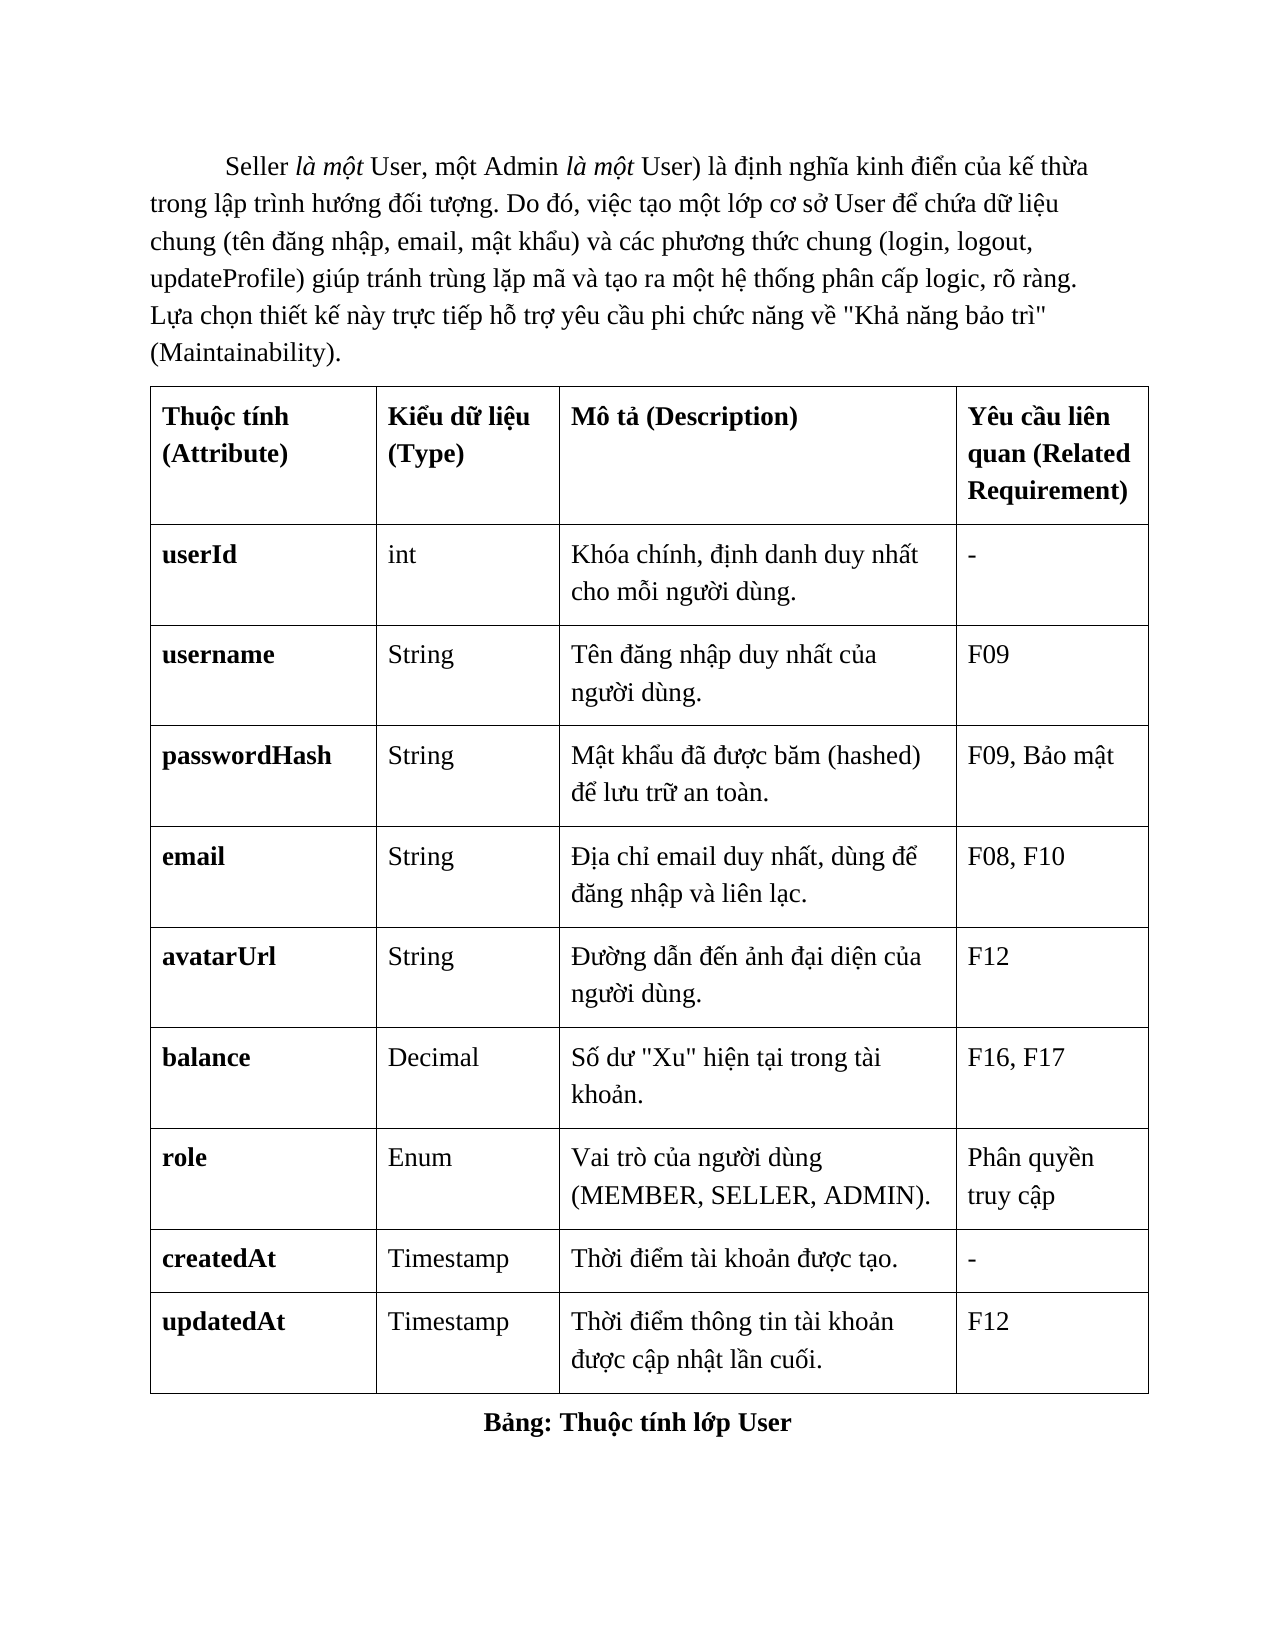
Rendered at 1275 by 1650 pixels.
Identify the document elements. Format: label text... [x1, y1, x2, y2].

table_cell updatedAt [151, 1293, 376, 1392]
table_cell int [377, 525, 559, 625]
table_cell Mật khẩu đã được băm (hashed) để lưu trữ an toàn. [560, 726, 956, 826]
table_cell Đường dẫn đến ảnh đại diện của người dùng. [560, 928, 956, 1027]
table_cell String [377, 827, 559, 927]
table_cell Phân quyền truy cập [957, 1129, 1148, 1228]
table_cell F09, Bảo mật [957, 726, 1148, 826]
table_cell passwordHash [151, 726, 376, 826]
table_header Kiểu dữ liệu (Type) [377, 387, 559, 524]
table_header Mô tả (Description) [560, 387, 956, 524]
text Bảng: Thuộc tính lớp User [150, 1406, 1125, 1437]
table_cell Địa chỉ email duy nhất, dùng để đăng nhập và liên lạc. [560, 827, 956, 927]
table_cell Decimal [377, 1028, 559, 1128]
table_cell Khóa chính, định danh duy nhất cho mỗi người dùng. [560, 525, 956, 625]
table_cell F09 [957, 626, 1148, 725]
table_cell balance [151, 1028, 376, 1128]
table_cell avatarUrl [151, 928, 376, 1027]
table_cell String [377, 726, 559, 826]
table_cell - [957, 525, 1148, 625]
table_header Yêu cầu liên quan (Related Requirement) [957, 387, 1148, 524]
table_cell - [957, 1230, 1148, 1292]
table_cell F16, F17 [957, 1028, 1148, 1128]
table_cell createdAt [151, 1230, 376, 1292]
table_cell Thời điểm tài khoản được tạo. [560, 1230, 956, 1292]
table_cell username [151, 626, 376, 725]
table_cell F12 [957, 928, 1148, 1027]
table_cell Vai trò của người dùng (MEMBER, SELLER, ADMIN). [560, 1129, 956, 1228]
table_cell Enum [377, 1129, 559, 1228]
table_cell role [151, 1129, 376, 1228]
table_cell Timestamp [377, 1293, 559, 1392]
text Seller là một User, một Admin là một User) là định nghĩa kinh điển của kế thừa trong lập trình hướng đối tượng. Do đó, việc tạo một lớp cơ sở User để chứa dữ liệu chung (tên đăng nhập, email, mật khẩu) và các phương thức chung (login, logout, updateProfile) giúp tránh trùng lặp mã và tạo ra một hệ thống phân cấp logic, rõ ràng. Lựa chọn thiết kế này trực tiếp hỗ trợ yêu cầu phi chức năng về "Khả năng bảo trì" (Maintainability). [150, 150, 1125, 368]
table_cell Số dư "Xu" hiện tại trong tài khoản. [560, 1028, 956, 1128]
table_cell userId [151, 525, 376, 625]
table_cell F12 [957, 1293, 1148, 1392]
table_cell Thời điểm thông tin tài khoản được cập nhật lần cuối. [560, 1293, 956, 1392]
table_cell email [151, 827, 376, 927]
table_cell Timestamp [377, 1230, 559, 1292]
table_cell String [377, 626, 559, 725]
table_cell String [377, 928, 559, 1027]
table_cell Tên đăng nhập duy nhất của người dùng. [560, 626, 956, 725]
table_cell F08, F10 [957, 827, 1148, 927]
table_header Thuộc tính (Attribute) [151, 387, 376, 524]
